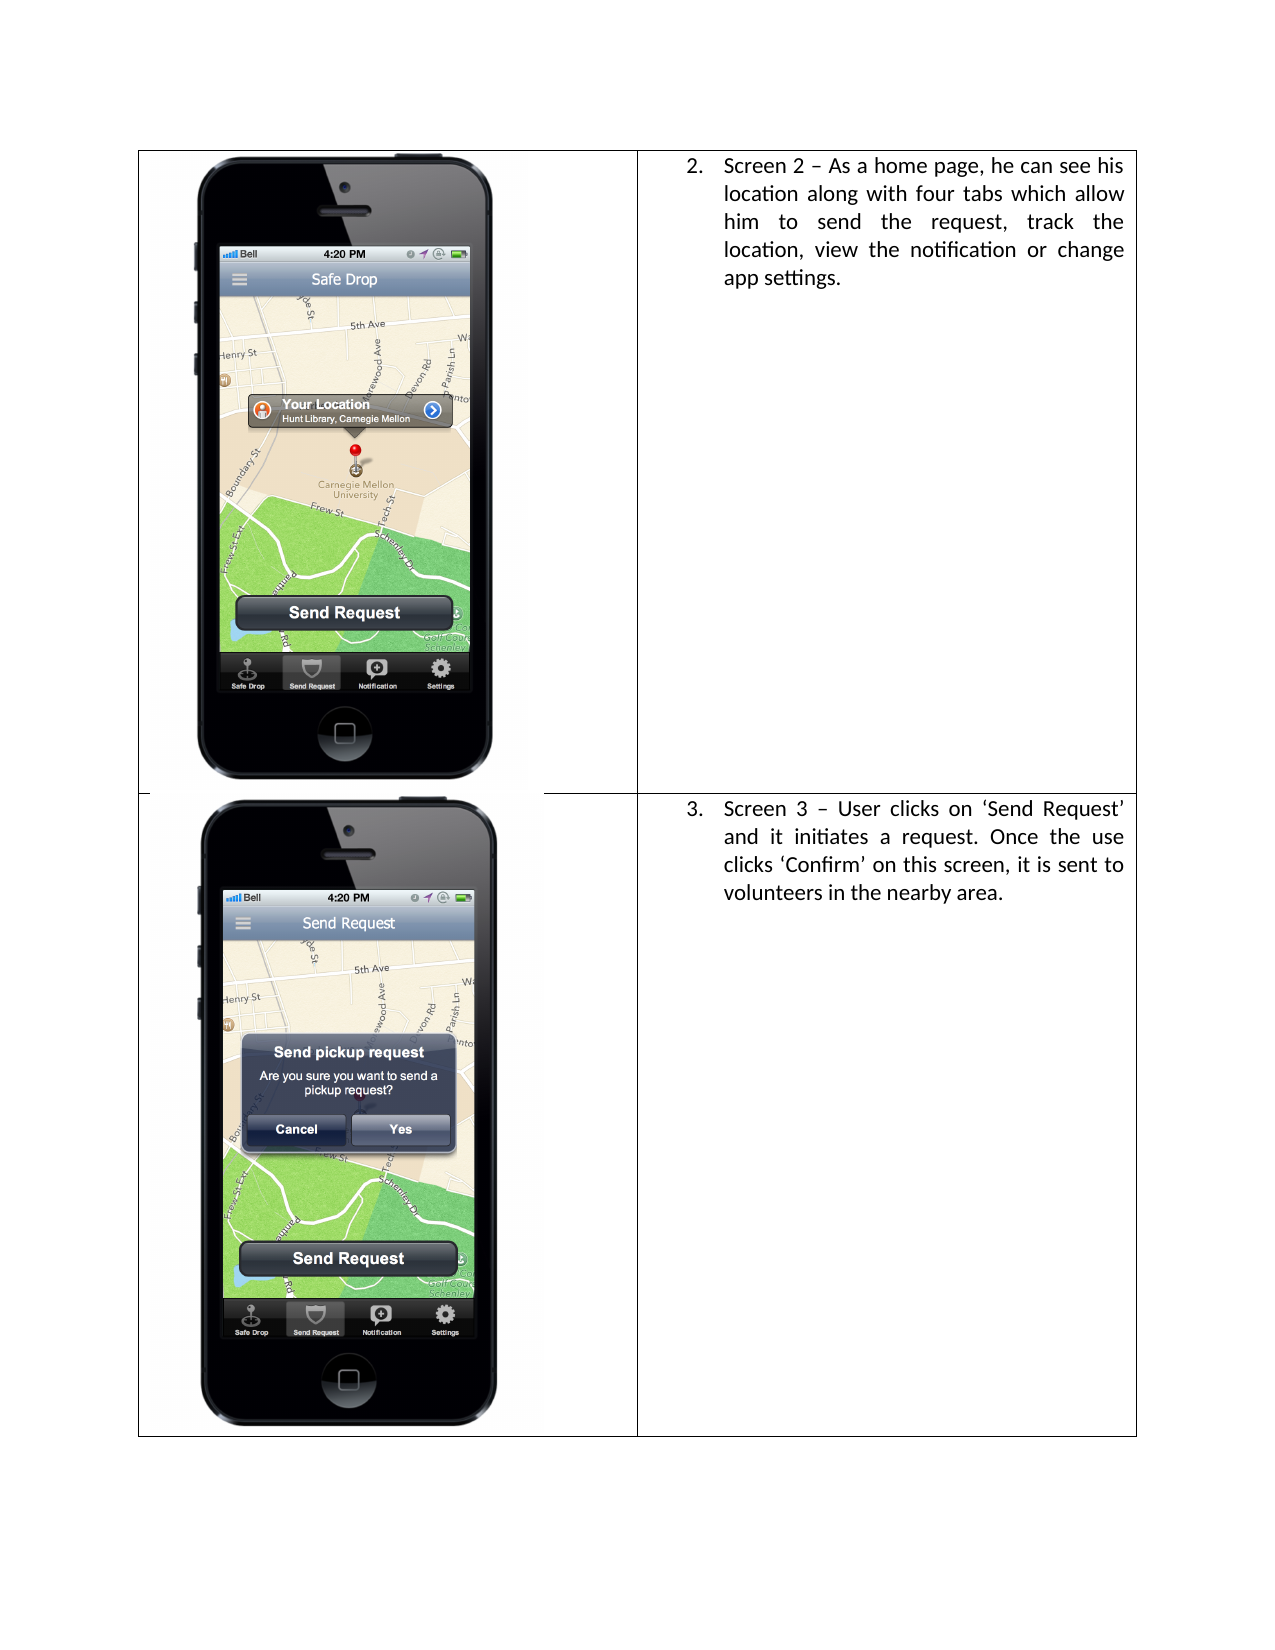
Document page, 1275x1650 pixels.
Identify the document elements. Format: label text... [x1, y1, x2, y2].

picture [150, 793, 544, 1433]
table_cell Screen 2 – As a home page, he can see his location along with four tabs which allow him to send the request, track the location, view the notification or change app settings. [638, 151, 1136, 793]
table_cell Screen 3 – User clicks on ‘Send Request’ and it initiates a request. Once the use clicks ‘Confirm’ on this screen, it is sent to volunteers in the nearby area. [638, 794, 1136, 1436]
table_cell [139, 151, 637, 793]
picture [150, 151, 529, 790]
table_cell [139, 794, 637, 1436]
